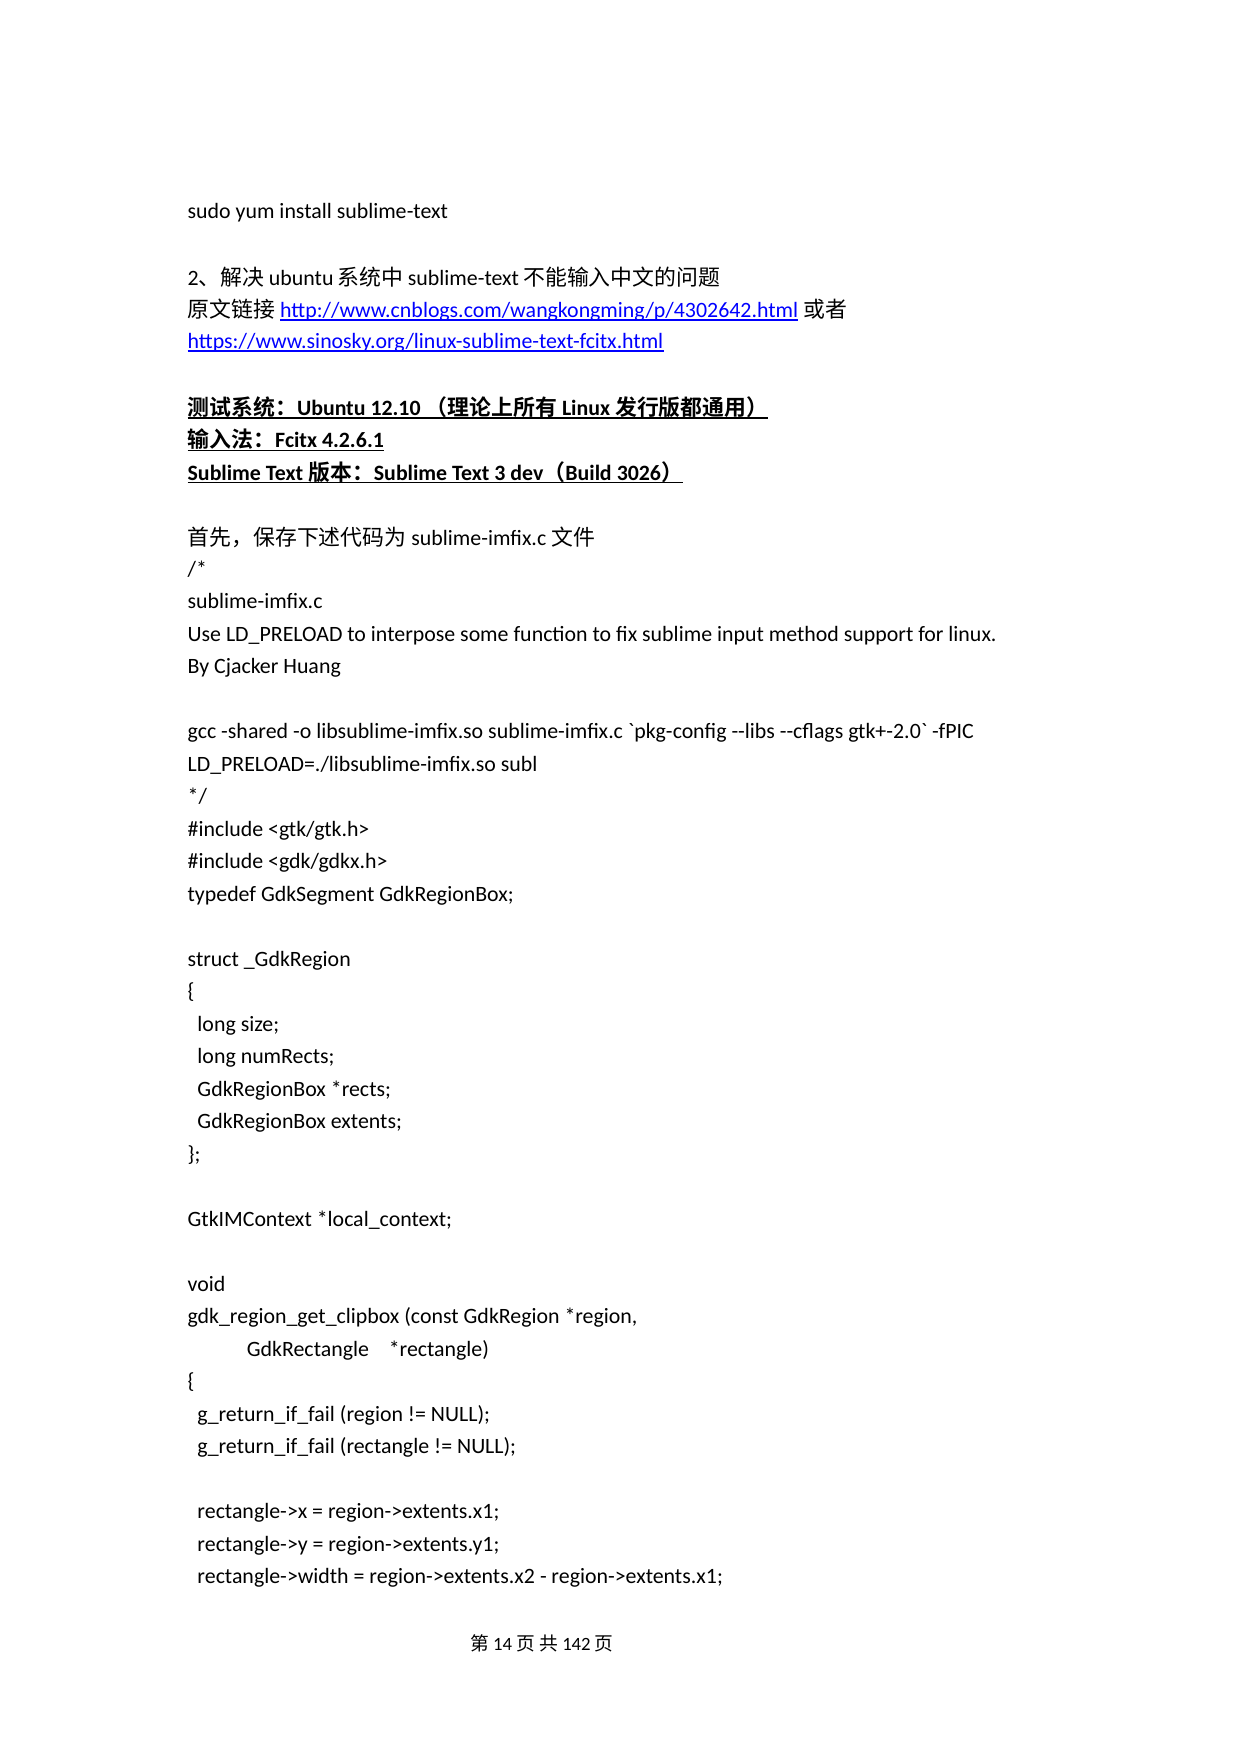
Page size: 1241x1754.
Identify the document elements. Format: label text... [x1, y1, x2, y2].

text rectangle->x = region->extents.x1; [187, 1494, 1053, 1527]
text 原文链接 http://www.cnblogs.com/wangkongming/p/4302642.html 或者 https://www.sinosky.org/linux-sublime-text-fcitx.html [187, 292, 1053, 357]
text void [187, 1267, 1053, 1299]
text typedef GdkSegment GdkRegionBox; [187, 877, 1053, 909]
text 首先，保存下述代码为 sublime-imfix.c 文件 [187, 519, 1053, 552]
text long size; [187, 1007, 1053, 1039]
text { [187, 974, 1053, 1007]
text Use LD_PRELOAD to interpose some function to fix sublime input method support for linux. [187, 617, 1053, 649]
text #include <gdk/gdkx.h> [187, 844, 1053, 877]
text 测试系统：Ubuntu 12.10 （理论上所有 Linux 发行版都通用） [187, 389, 1053, 422]
text GdkRectangle *rectangle) [187, 1332, 1053, 1364]
text /* [187, 552, 1053, 584]
text g_return_if_fail (region != NULL); [187, 1397, 1053, 1429]
text GtkIMContext *local_context; [187, 1202, 1053, 1234]
text By Cjacker Huang [187, 649, 1053, 682]
text sudo yum install sublime-text [187, 194, 1053, 227]
text */ [187, 779, 1053, 812]
text Sublime Text 版本：Sublime Text 3 dev（Build 3026） [187, 454, 1053, 487]
text g_return_if_fail (rectangle != NULL); [187, 1429, 1053, 1462]
text 输入法：Fcitx 4.2.6.1 [187, 422, 1053, 454]
text rectangle->width = region->extents.x2 - region->extents.x1; [187, 1559, 1053, 1592]
text GdkRegionBox *rects; [187, 1072, 1053, 1104]
text sublime-imfix.c [187, 584, 1053, 617]
text }; [187, 1137, 1053, 1169]
text gcc -shared -o libsublime-imfix.so sublime-imfix.c `pkg-config --libs --cflags gtk+-2.0` -fPIC [187, 714, 1053, 747]
text long numRects; [187, 1039, 1053, 1072]
text GdkRegionBox extents; [187, 1104, 1053, 1137]
text { [187, 1364, 1053, 1397]
text struct _GdkRegion [187, 942, 1053, 974]
text rectangle->y = region->extents.y1; [187, 1527, 1053, 1559]
text LD_PRELOAD=./libsublime-imfix.so subl [187, 747, 1053, 779]
text 2、解决ubuntu系统中sublime-text不能输入中文的问题 [187, 259, 1053, 292]
text #include <gtk/gtk.h> [187, 812, 1053, 844]
text gdk_region_get_clipbox (const GdkRegion *region, [187, 1299, 1053, 1332]
